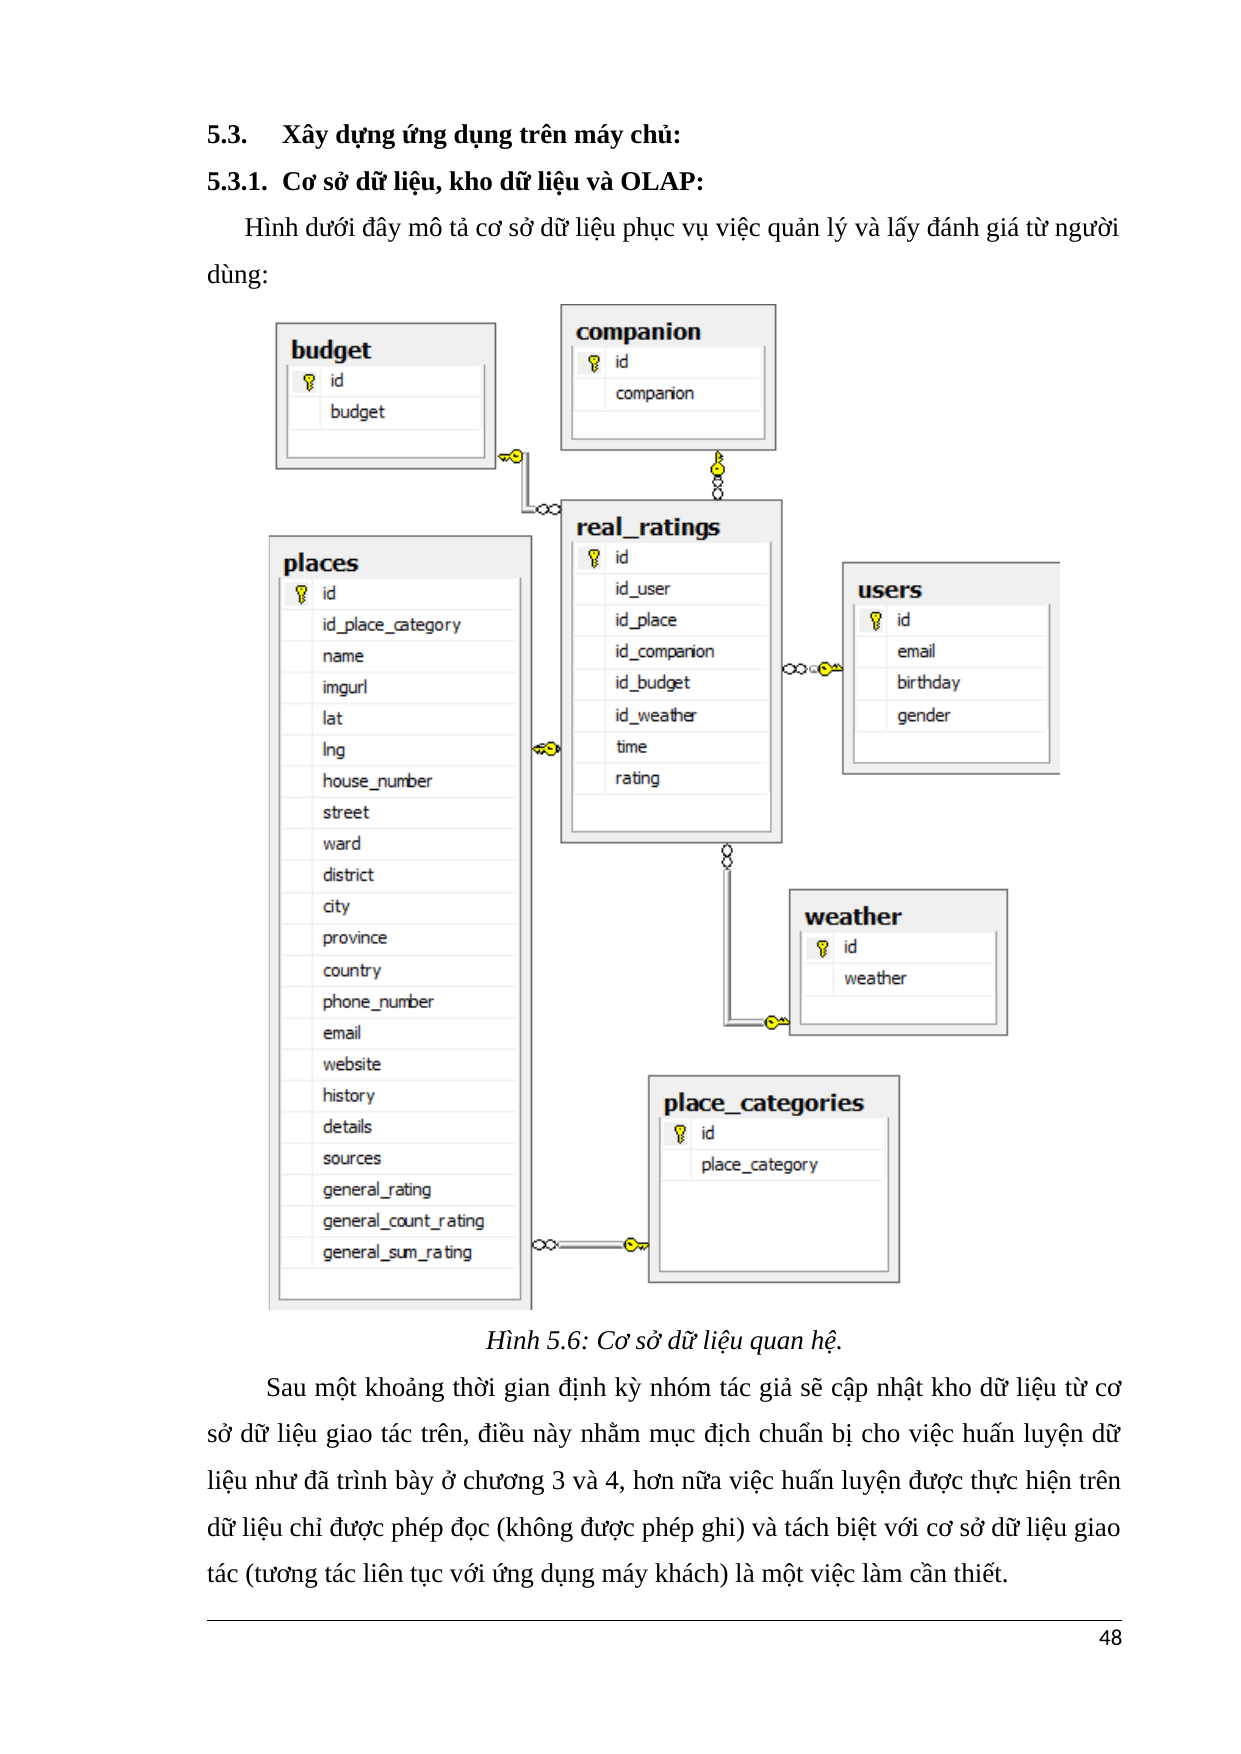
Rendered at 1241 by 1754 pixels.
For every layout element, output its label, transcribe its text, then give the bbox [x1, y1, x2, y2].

text Hình 5.6: Cơ sở dữ liệu quan hệ. [207, 1324, 1122, 1355]
picture [268, 304, 1060, 1310]
list Hình dưới đây mô tả cơ sở dữ liệu phục vụ việc quản lý và lấy đánh giá từ người dùng: [207, 211, 1122, 289]
text Sau một khoảng thời gian định kỳ nhóm tác giả sẽ cập nhật kho dữ liệu từ cơ sở dữ liệu giao tác trên, điều này nhằm mục địch chuẩn bị cho việc huấn luyện dữ liệu như đã trình bày ở chương 3 và 4, hơn nữa việc huấn luyện được thực hiện trên dữ liệu chỉ được phép đọc (không được phép ghi) và tách biệt với cơ sở dữ liệu giao tác (tương tác liên tục với ứng dụng máy khách) là một việc làm cần thiết. [207, 1371, 1122, 1588]
subtitle Xây dựng ứng dụng trên máy chủ: [207, 118, 1122, 149]
subtitle Cơ sở dữ liệu, kho dữ liệu và OLAP: [207, 165, 1122, 196]
